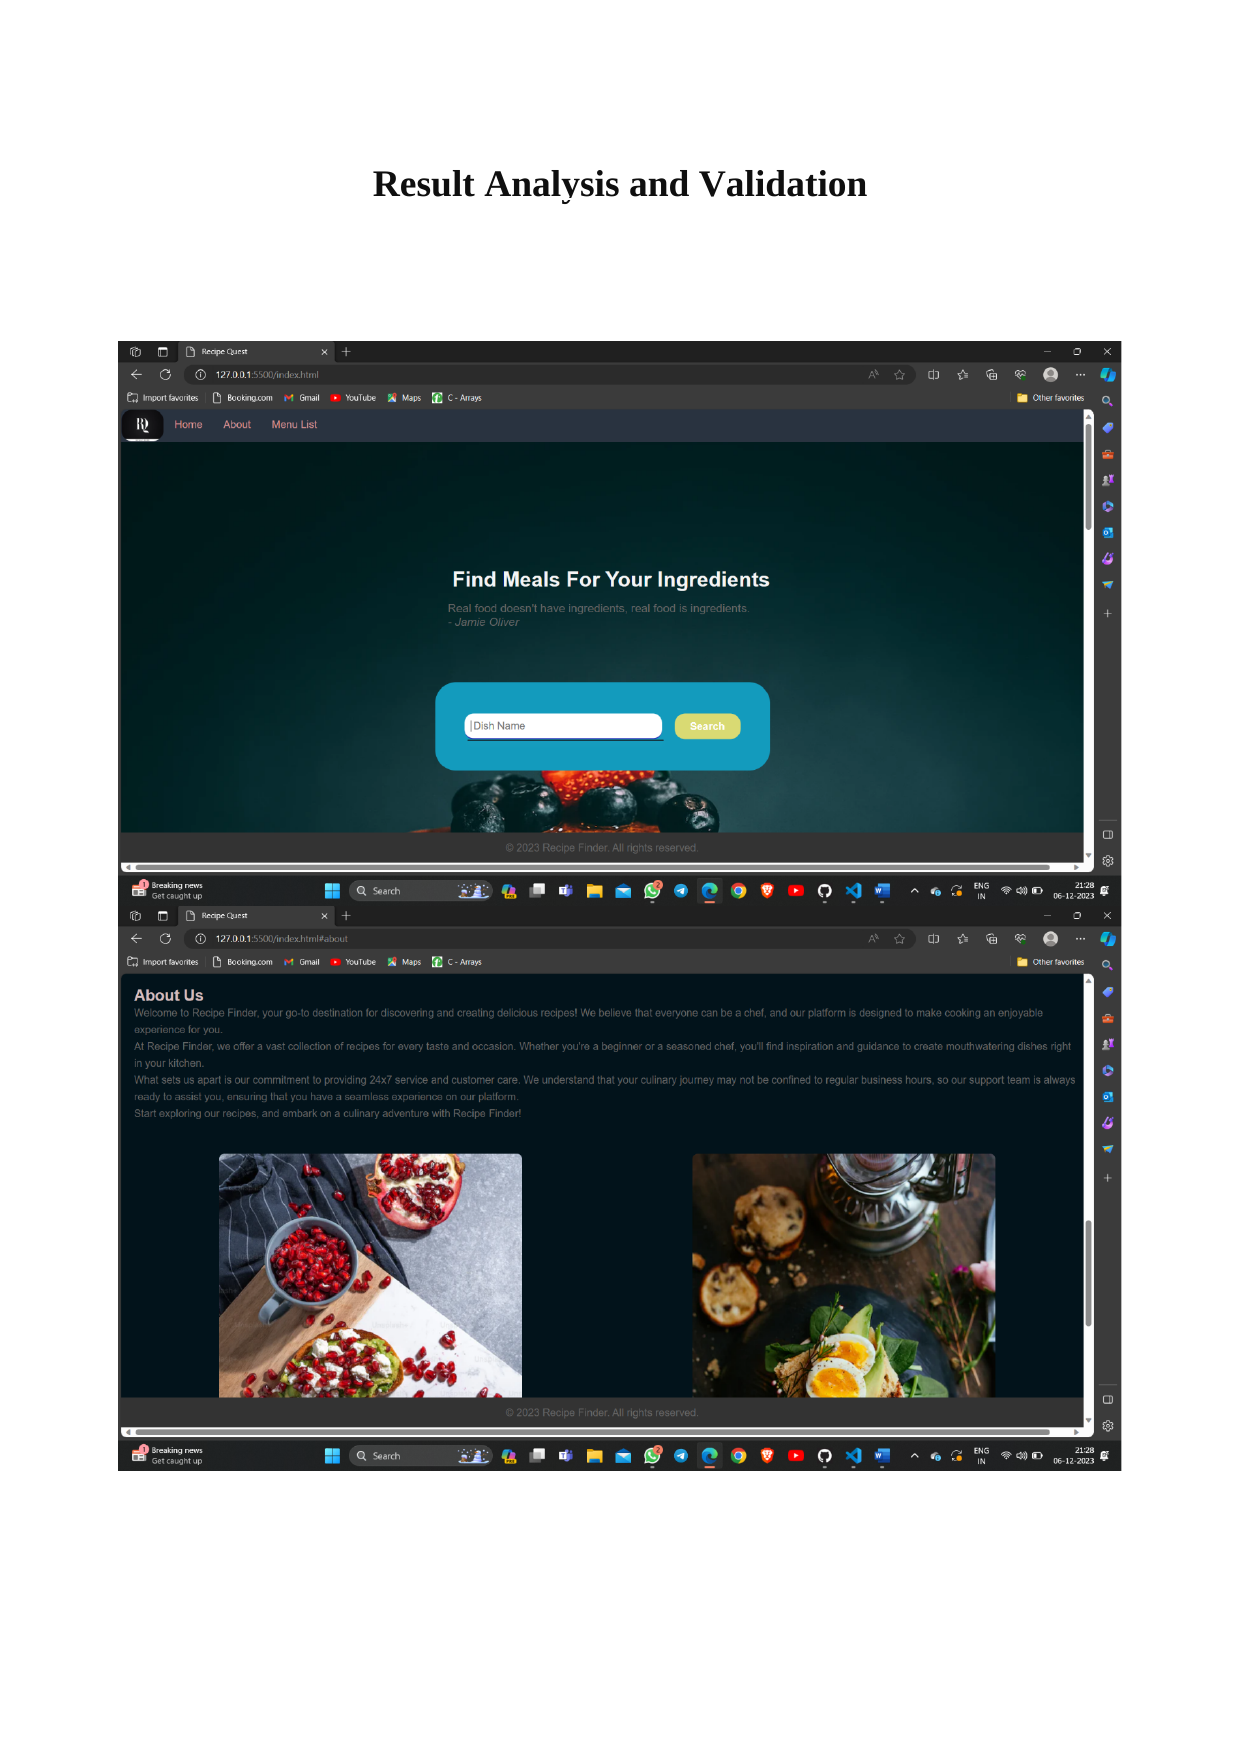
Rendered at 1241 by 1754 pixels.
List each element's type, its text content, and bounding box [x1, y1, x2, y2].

picture [118, 341, 1122, 1471]
text Result Analysis and Validation [118, 161, 1122, 204]
